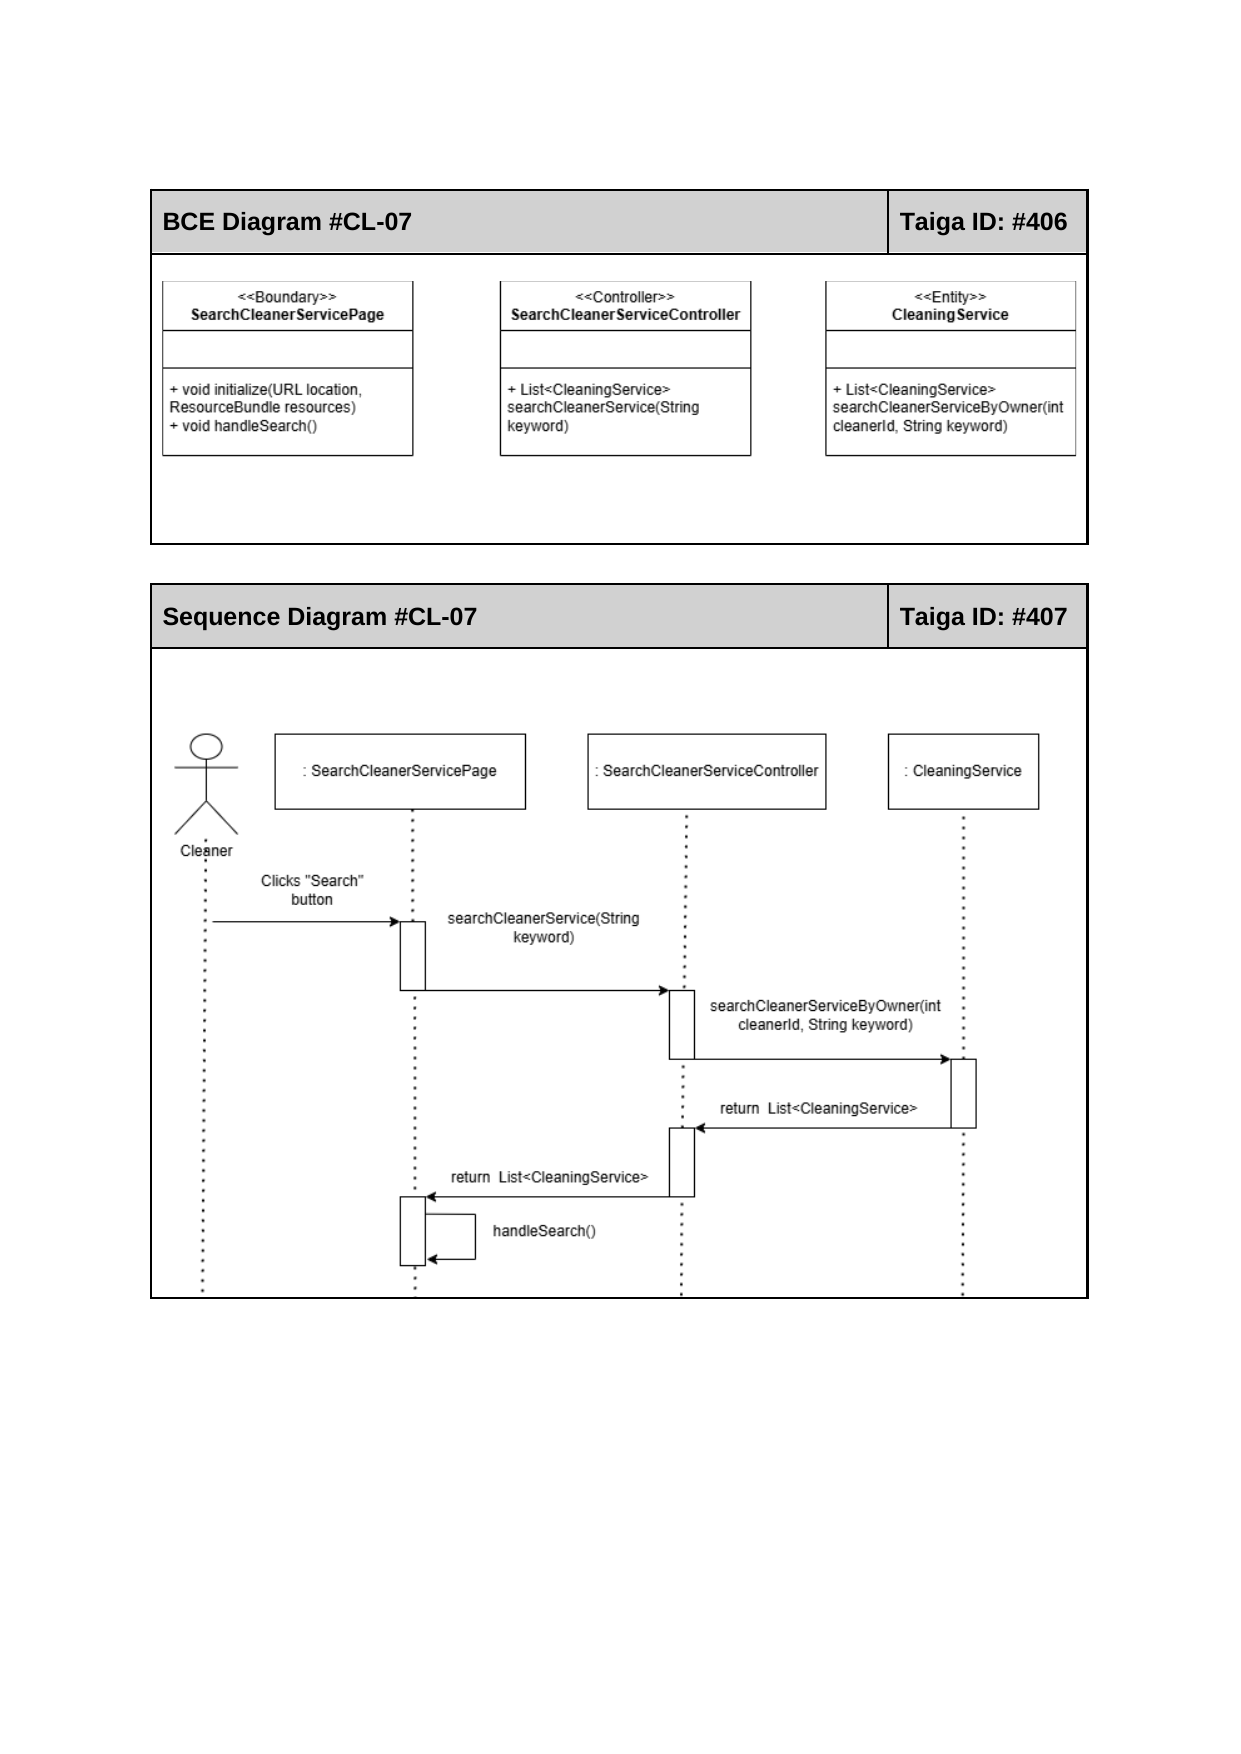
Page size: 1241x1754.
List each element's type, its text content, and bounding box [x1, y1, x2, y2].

table_header BCE Diagram #CL-07 [152, 191, 887, 252]
table_header Sequence Diagram #CL-07 [152, 585, 887, 647]
table_header Taiga ID: #407 [889, 585, 1086, 647]
picture [162, 281, 1077, 543]
table_cell [152, 255, 1086, 543]
picture [162, 678, 1077, 1298]
table_cell [152, 649, 1086, 1297]
table_header Taiga ID: #406 [889, 191, 1086, 252]
